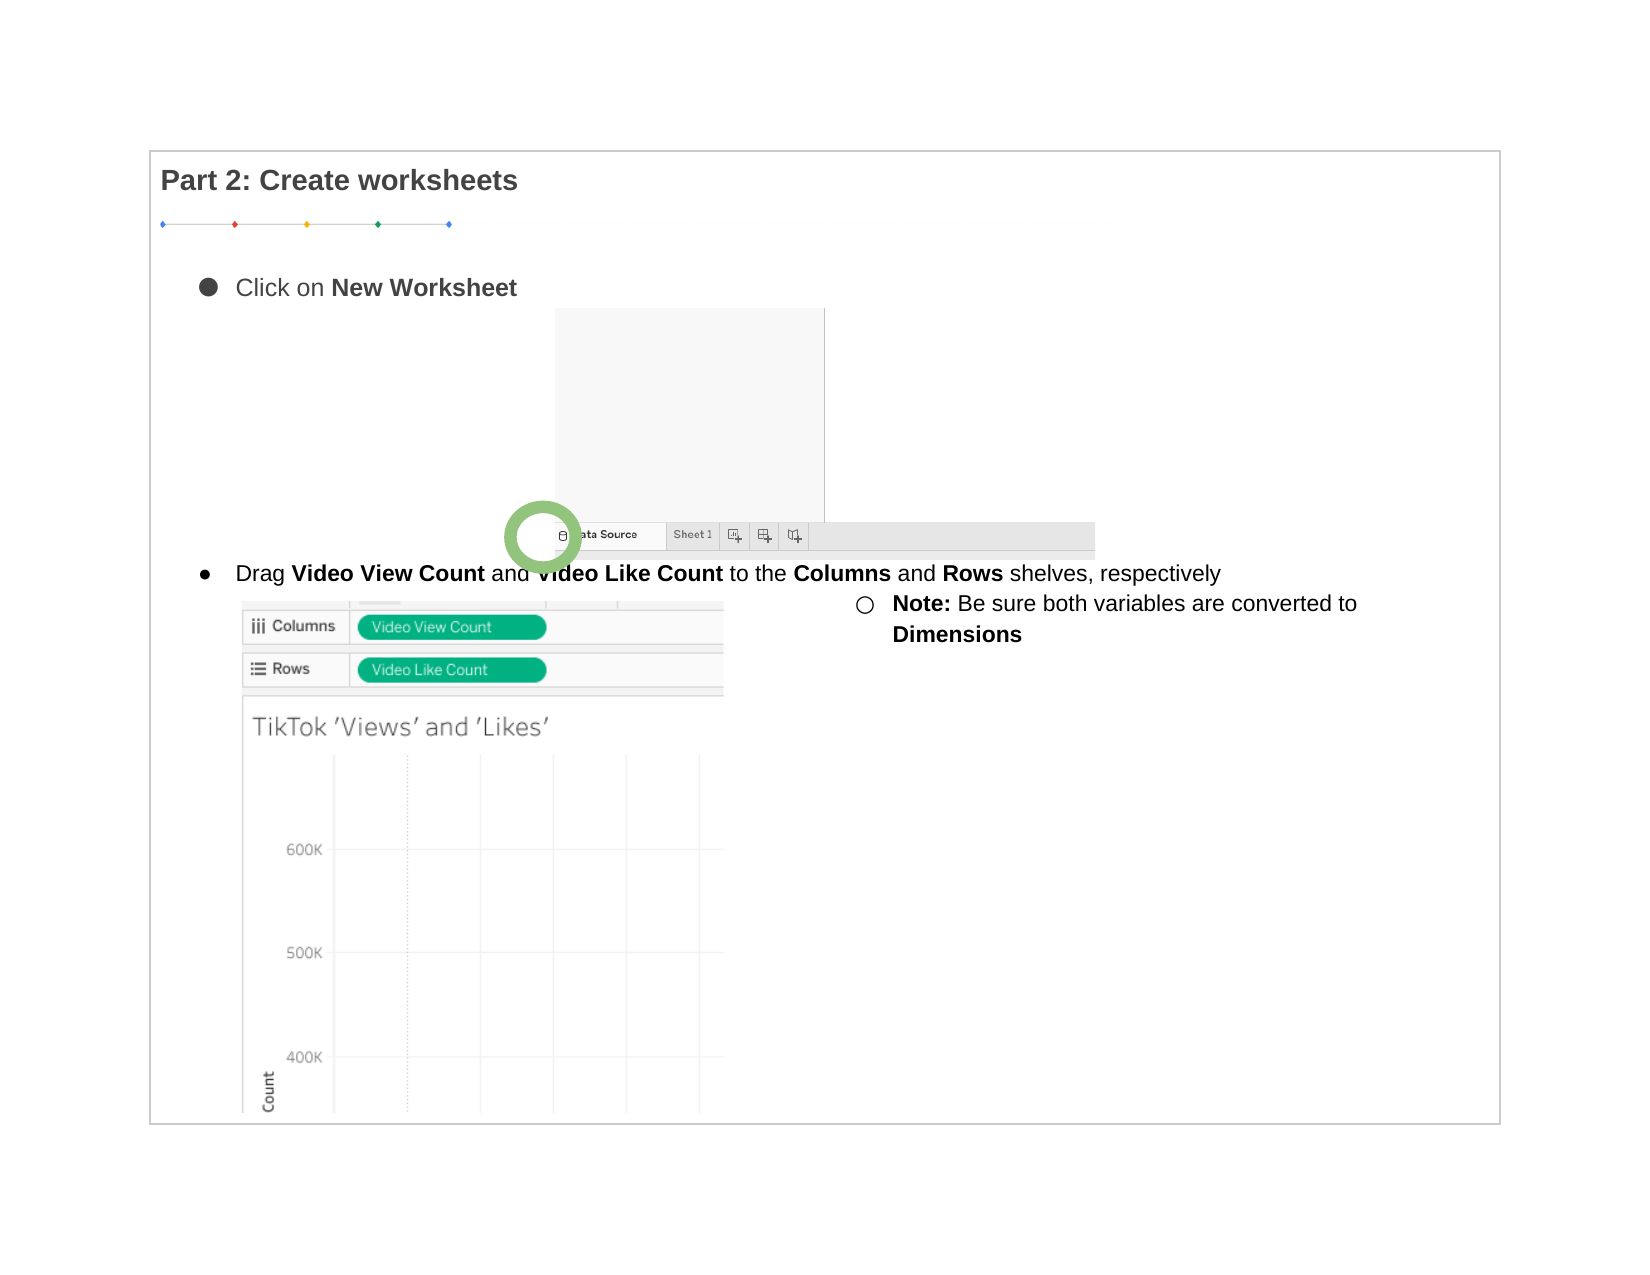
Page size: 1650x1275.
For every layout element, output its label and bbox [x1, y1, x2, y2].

picture [241, 601, 724, 1113]
picture [554, 516, 569, 558]
picture [554, 308, 1096, 560]
table_header [151, 152, 1499, 1123]
picture [160, 221, 1114, 228]
